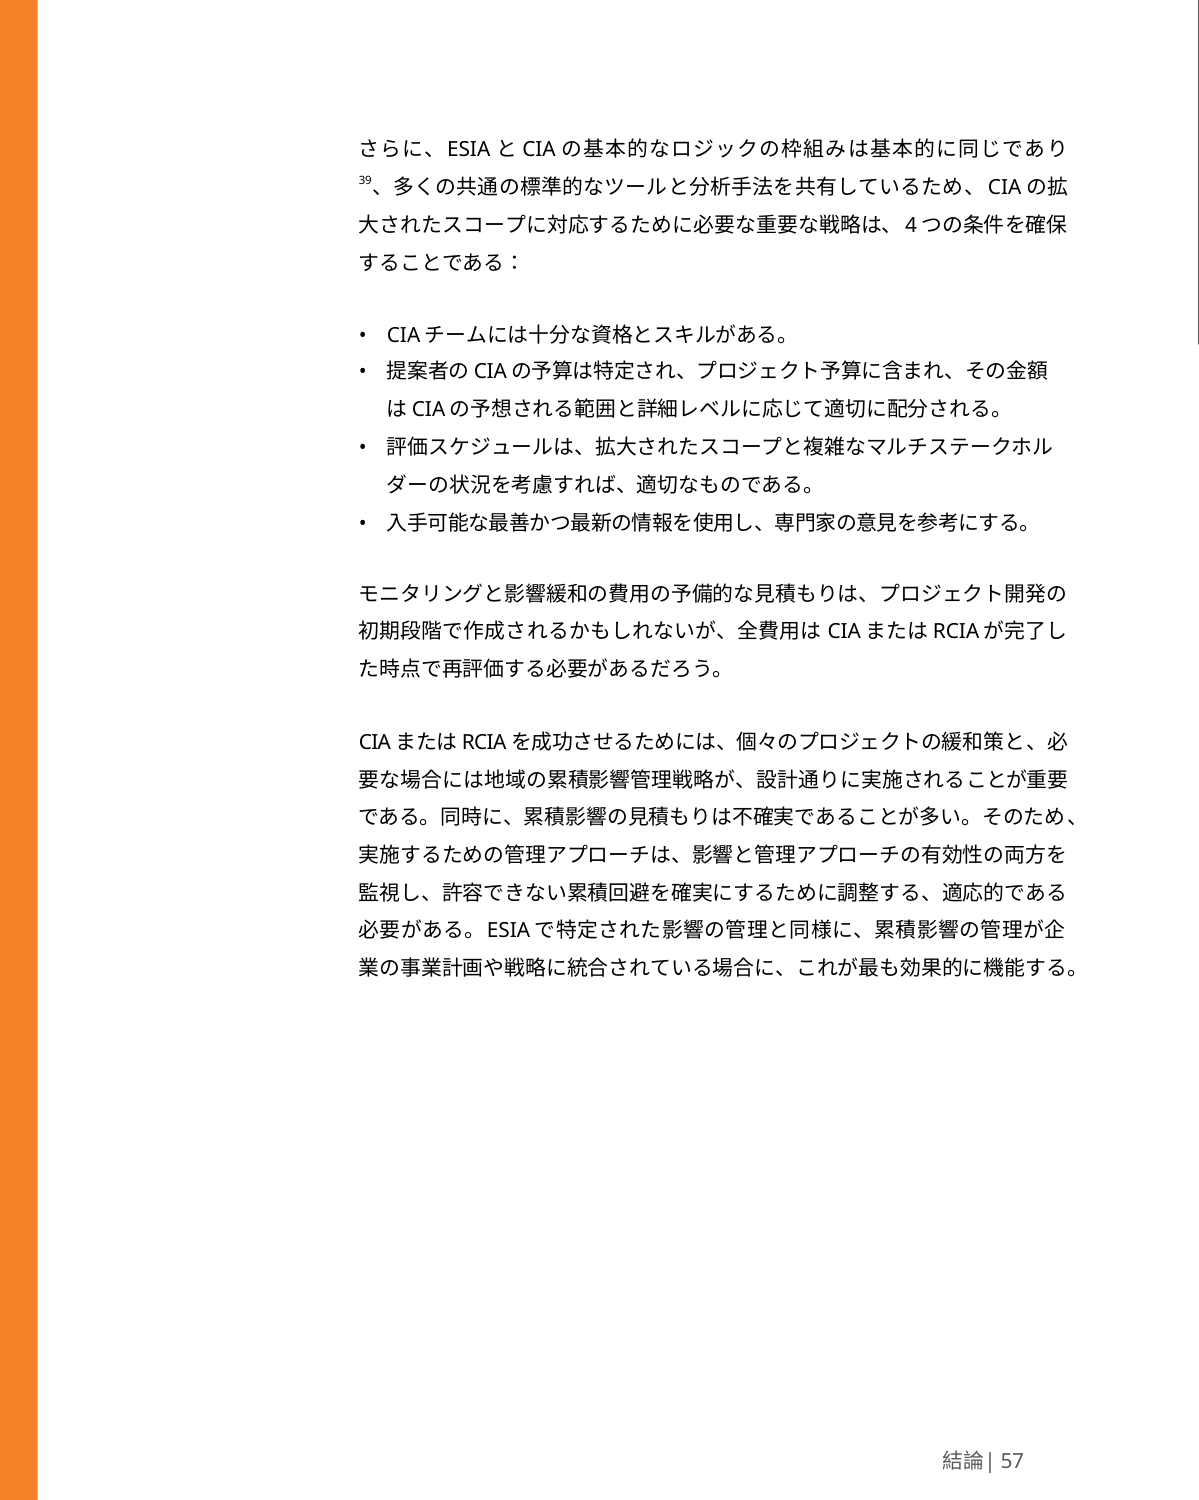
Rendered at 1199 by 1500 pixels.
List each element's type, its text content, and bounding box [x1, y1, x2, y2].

list 入手可能な最善かつ最新の情報を使用し、専門家の意見を参考にする。 [358, 506, 1086, 536]
list CIAチームには十分な資格とスキルがある。 [358, 318, 1086, 348]
text モニタリングと影響緩和の費用の予備的な見積もりは、プロジェクト開発の初期段階で作成されるかもしれないが、全費用はCIAまたはRCIAが完了した時点で再評価する必要があるだろう。 [358, 577, 1068, 683]
list 評価スケジュールは、拡大されたスコープと複雑なマルチステークホルダーの状況を考慮すれば、適切なものである。 [358, 430, 1068, 498]
text CIAまたはRCIAを成功させるためには、個々のプロジェクトの緩和策と、必要な場合には地域の累積影響管理戦略が、設計通りに実施されることが重要である。同時に、累積影響の見積もりは不確実であることが多い。そのため、実施するための管理アプローチは、影響と管理アプローチの有効性の両方を監視し、許容できない累積回避を確実にするために調整する、適応的である必要がある。ESIAで特定された影響の管理と同様に、累積影響の管理が企業の事業計画や戦略に統合されている場合に、これが最も効果的に機能する。 [358, 725, 1068, 982]
text さらに、ESIAとCIAの基本的なロジックの枠組みは基本的に同じであり39、多くの共通の標準的なツールと分析手法を共有しているため、CIAの拡大されたスコープに対応するために必要な重要な戦略は、4つの条件を確保することである： [358, 132, 1068, 276]
list 提案者のCIAの予算は特定され、プロジェクト予算に含まれ、その金額はCIAの予想される範囲と詳細レベルに応じて適切に配分される。 [358, 355, 1068, 423]
